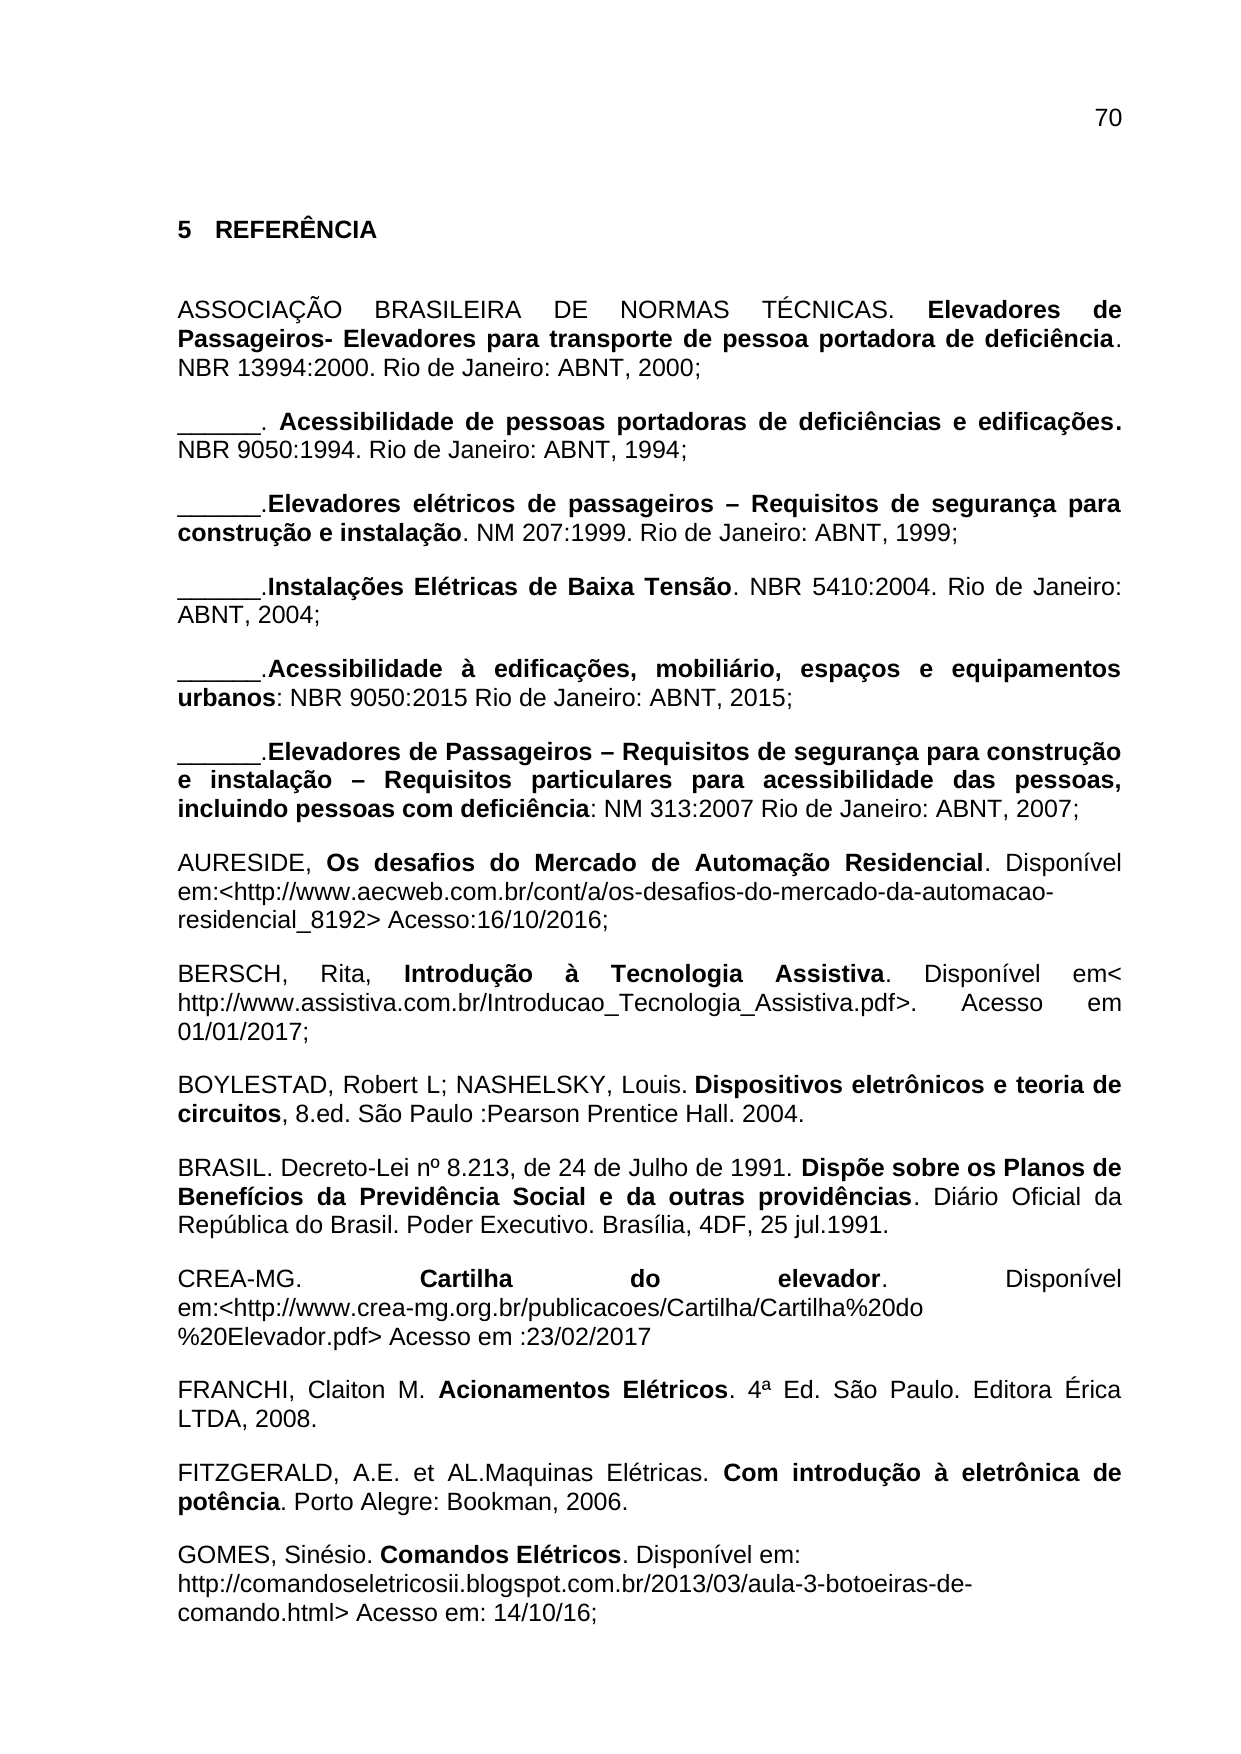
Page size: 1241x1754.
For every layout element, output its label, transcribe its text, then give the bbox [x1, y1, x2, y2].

text ______.Elevadores elétricos de passageiros – Requisitos de segurança para construção e instalação. NM 207:1999. Rio de Janeiro: ABNT, 1999; [177, 489, 1122, 547]
text ______.Acessibilidade à edificações, mobiliário, espaços e equipamentos urbanos: NBR 9050:2015 Rio de Janeiro: ABNT, 2015; [177, 654, 1122, 712]
text BERSCH, Rita, Introdução à Tecnologia Assistiva. Disponível em< http://www.assistiva.com.br/Introducao_Tecnologia_Assistiva.pdf>. Acesso em 01/01/2017; [177, 959, 1122, 1045]
text GOMES, Sinésio. Comandos Elétricos. Disponível em: http://comandoseletricosii.blogspot.com.br/2013/03/aula-3-botoeiras-de-comando.html> Acesso em: 14/10/16; [177, 1540, 1122, 1627]
subtitle REFERÊNCIA [177, 215, 1122, 243]
text FITZGERALD, A.E. et AL.Maquinas Elétricas. Com introdução à eletrônica de potência. Porto Alegre: Bookman, 2006. [177, 1458, 1122, 1515]
text ______. Acessibilidade de pessoas portadoras de deficiências e edificações. NBR 9050:1994. Rio de Janeiro: ABNT, 1994; [177, 407, 1122, 464]
text ASSOCIAÇÃO BRASILEIRA DE NORMAS TÉCNICAS. Elevadores de Passageiros- Elevadores para transporte de pessoa portadora de deficiência. NBR 13994:2000. Rio de Janeiro: ABNT, 2000; [177, 295, 1122, 382]
text AURESIDE, Os desafios do Mercado de Automação Residencial. Disponível em:<http://www.aecweb.com.br/cont/a/os-desafios-do-mercado-da-automacao-residencial_8192> Acesso:16/10/2016; [177, 848, 1122, 934]
text BRASIL. Decreto-Lei nº 8.213, de 24 de Julho de 1991. Dispõe sobre os Planos de Benefícios da Previdência Social e da outras providências. Diário Oficial da República do Brasil. Poder Executivo. Brasília, 4DF, 25 jul.1991. [177, 1153, 1122, 1239]
text CREA-MG. Cartilha do elevador. Disponível em:<http://www.crea-mg.org.br/publicacoes/Cartilha/Cartilha%20do%20Elevador.pdf> Acesso em :23/02/2017 [177, 1264, 1122, 1350]
text FRANCHI, Claiton M. Acionamentos Elétricos. 4ª Ed. São Paulo. Editora Érica LTDA, 2008. [177, 1375, 1122, 1433]
text BOYLESTAD, Robert L; NASHELSKY, Louis. Dispositivos eletrônicos e teoria de circuitos, 8.ed. São Paulo :Pearson Prentice Hall. 2004. [177, 1070, 1122, 1128]
text ______.Elevadores de Passageiros – Requisitos de segurança para construção e instalação – Requisitos particulares para acessibilidade das pessoas, incluindo pessoas com deficiência: NM 313:2007 Rio de Janeiro: ABNT, 2007; [177, 737, 1122, 823]
text ______.Instalações Elétricas de Baixa Tensão. NBR 5410:2004. Rio de Janeiro: ABNT, 2004; [177, 572, 1122, 629]
